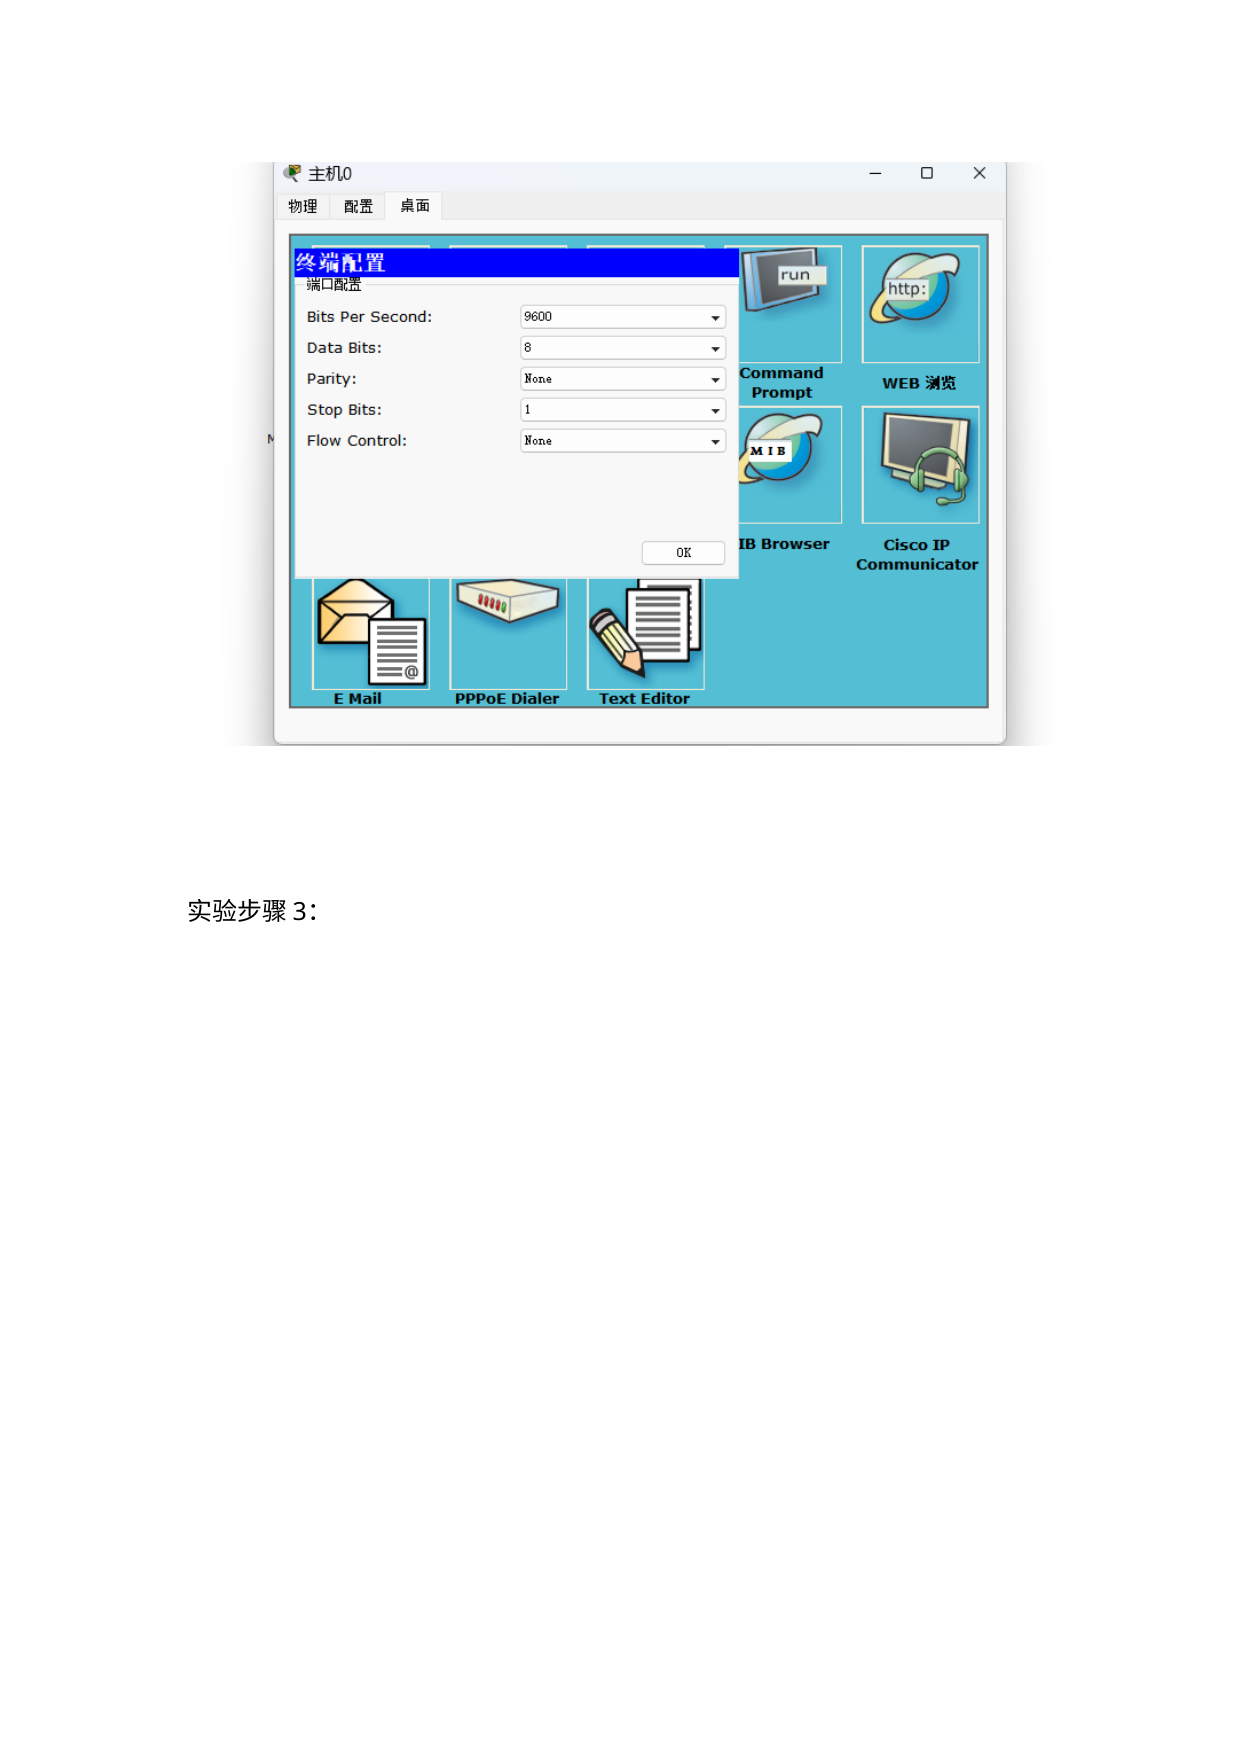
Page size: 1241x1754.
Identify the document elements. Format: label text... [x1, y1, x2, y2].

text 实验步骤3： [187, 877, 1053, 942]
picture [187, 162, 1053, 746]
